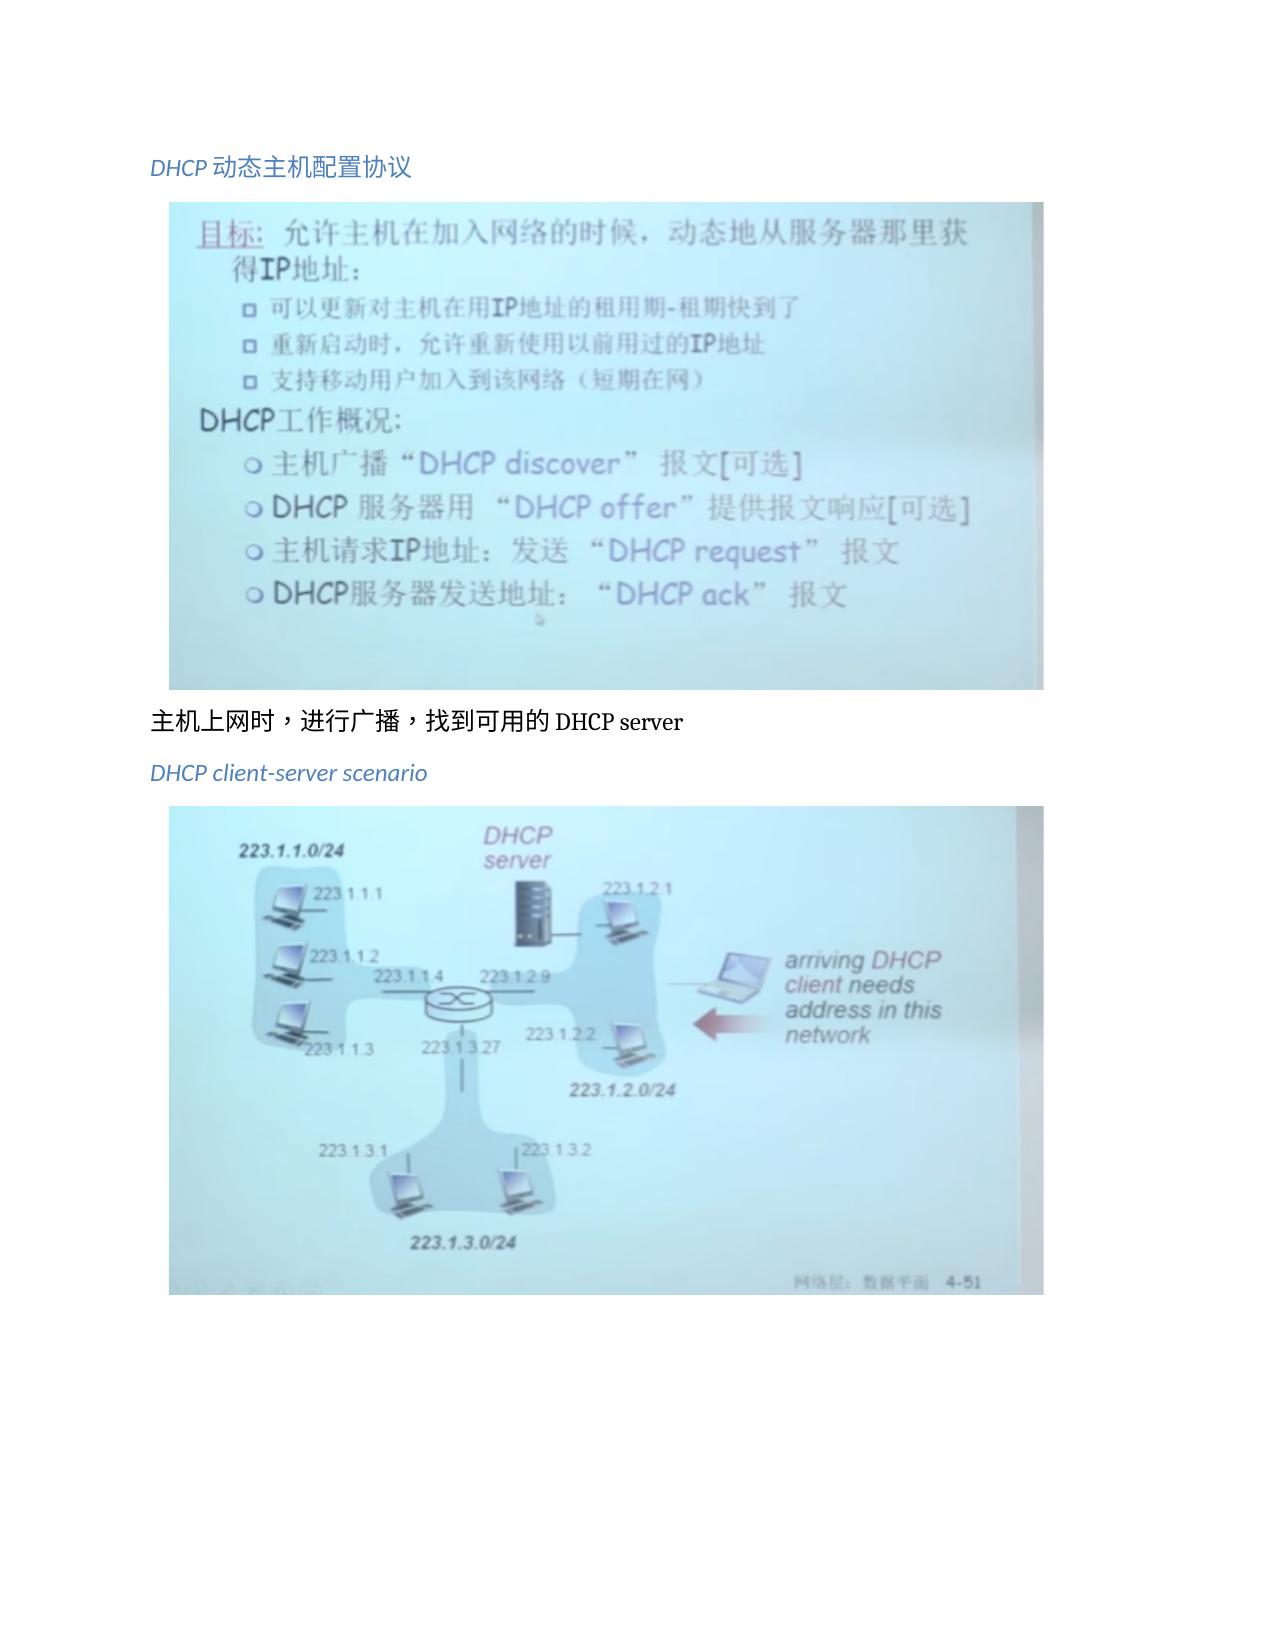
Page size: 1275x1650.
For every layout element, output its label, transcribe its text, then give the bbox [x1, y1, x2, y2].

text 主机上网时，进行广播，找到可用的DHCP server [150, 708, 1125, 737]
subtitle DHCP 动态主机配置协议 [150, 150, 1125, 184]
picture [168, 202, 1044, 690]
picture [168, 806, 1044, 1295]
subtitle DHCP client-server scenario [150, 757, 1125, 788]
